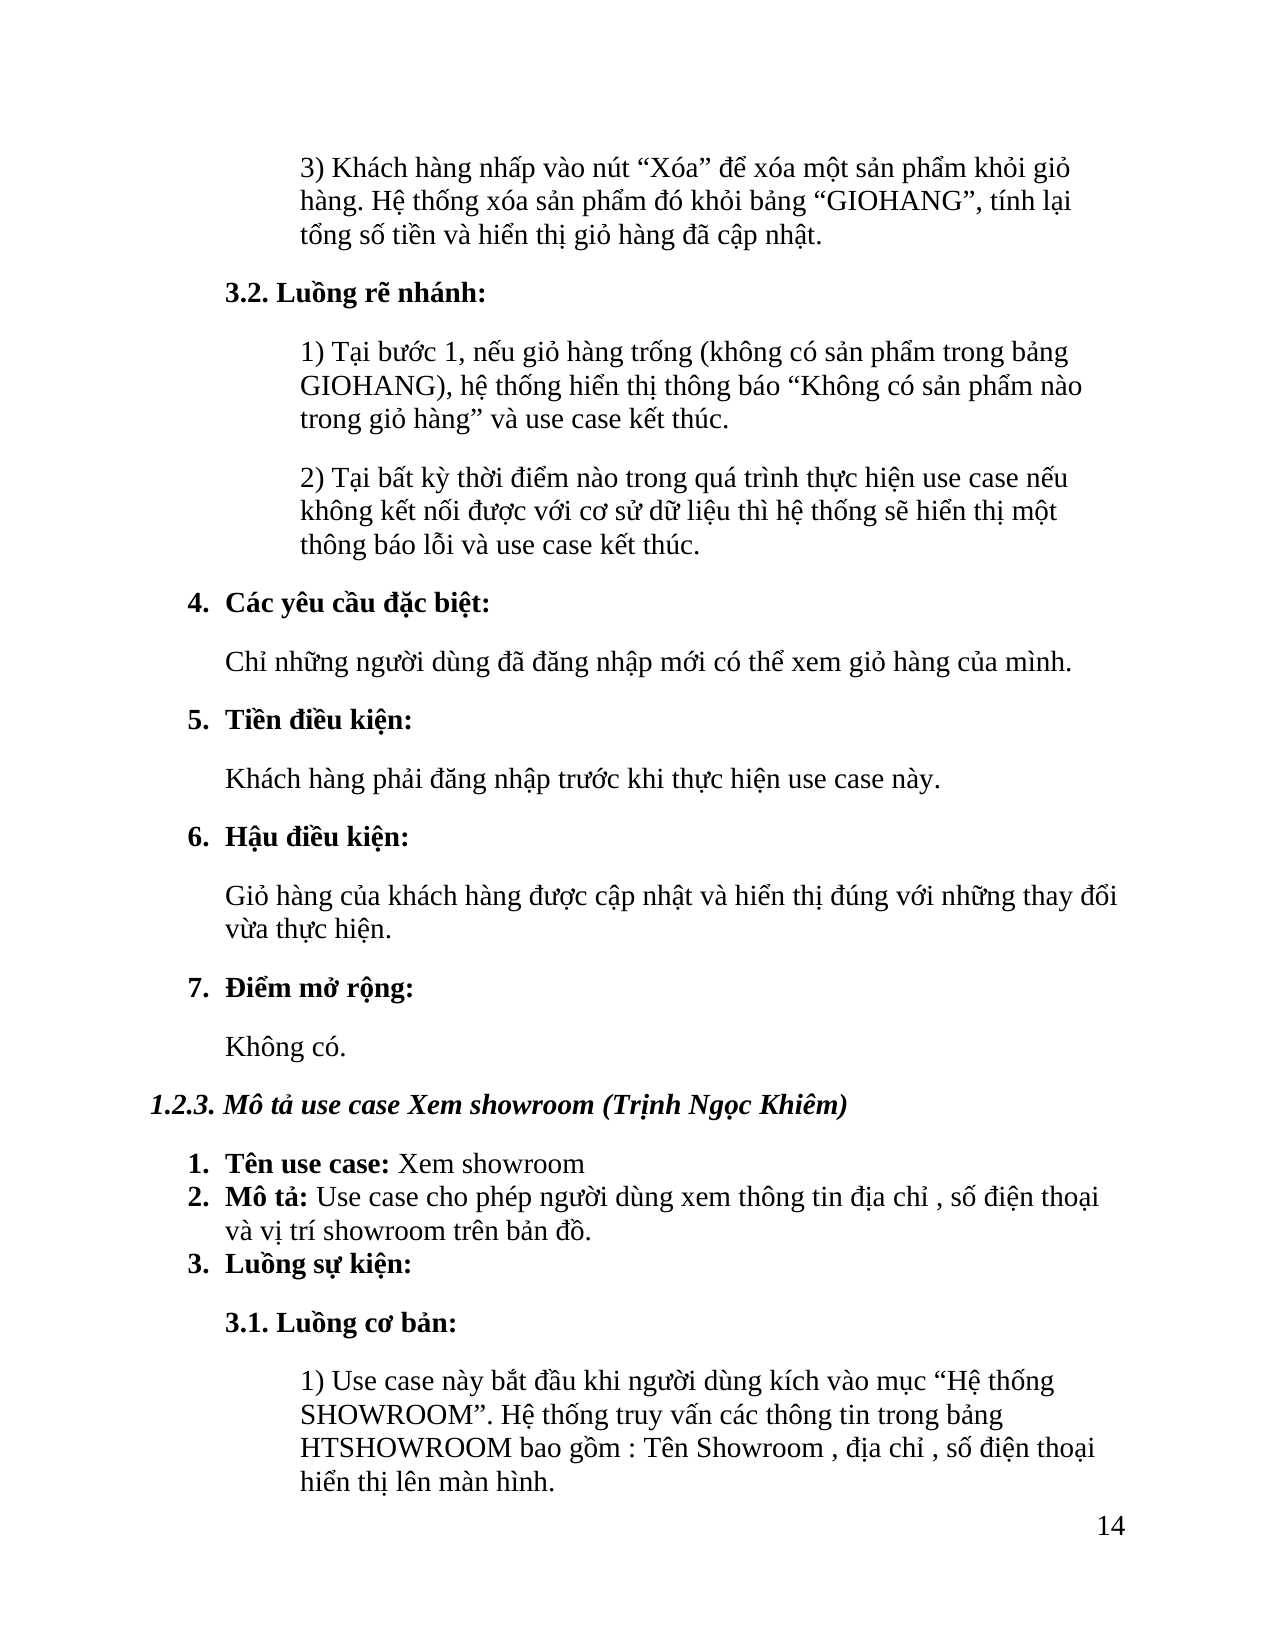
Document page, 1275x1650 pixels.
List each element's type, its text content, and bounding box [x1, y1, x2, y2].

text Khách hàng phải đăng nhập trước khi thực hiện use case này. [225, 761, 1125, 794]
list Các yêu cầu đặc biệt: [187, 585, 1125, 619]
list Tên use case: Xem showroom [187, 1146, 1125, 1179]
text 1) Use case này bắt đầu khi người dùng kích vào mục “Hệ thống SHOWROOM”. Hệ thống truy vấn các thông tin trong bảng HTSHOWROOM bao gồm : Tên Showroom , địa chỉ , số điện thoại hiển thị lên màn hình. [300, 1363, 1125, 1498]
list Điểm mở rộng: [187, 970, 1125, 1004]
list Luồng sự kiện: [187, 1246, 1125, 1280]
text Chỉ những người dùng đã đăng nhập mới có thể xem giỏ hàng của mình. [187, 644, 1125, 677]
text Giỏ hàng của khách hàng được cập nhật và hiển thị đúng với những thay đổi vừa thực hiện. [225, 878, 1125, 945]
text 1) Tại bước 1, nếu giỏ hàng trống (không có sản phẩm trong bảng GIOHANG), hệ thống hiển thị thông báo “Không có sản phẩm nào trong giỏ hàng” và use case kết thúc. [300, 334, 1125, 435]
list Hậu điều kiện: [187, 819, 1125, 853]
text 3.2. Luồng rẽ nhánh: [225, 276, 1125, 309]
text 3) Khách hàng nhấp vào nút “Xóa” để xóa một sản phẩm khỏi giỏ hàng. Hệ thống xóa sản phẩm đó khỏi bảng “GIOHANG”, tính lại tổng số tiền và hiển thị giỏ hàng đã cập nhật. [300, 150, 1125, 251]
list Tiền điều kiện: [187, 702, 1125, 736]
list Mô tả: Use case cho phép người dùng xem thông tin địa chỉ , số điện thoại và vị trí showroom trên bản đồ. [187, 1179, 1125, 1246]
text 3.1. Luồng cơ bản: [150, 1305, 1125, 1338]
subtitle Mô tả use case Xem showroom (Trịnh Ngọc Khiêm) [150, 1087, 1125, 1121]
text Không có. [187, 1029, 1125, 1062]
text 2) Tại bất kỳ thời điểm nào trong quá trình thực hiện use case nếu không kết nối được với cơ sử dữ liệu thì hệ thống sẽ hiển thị một thông báo lỗi và use case kết thúc. [300, 460, 1125, 560]
